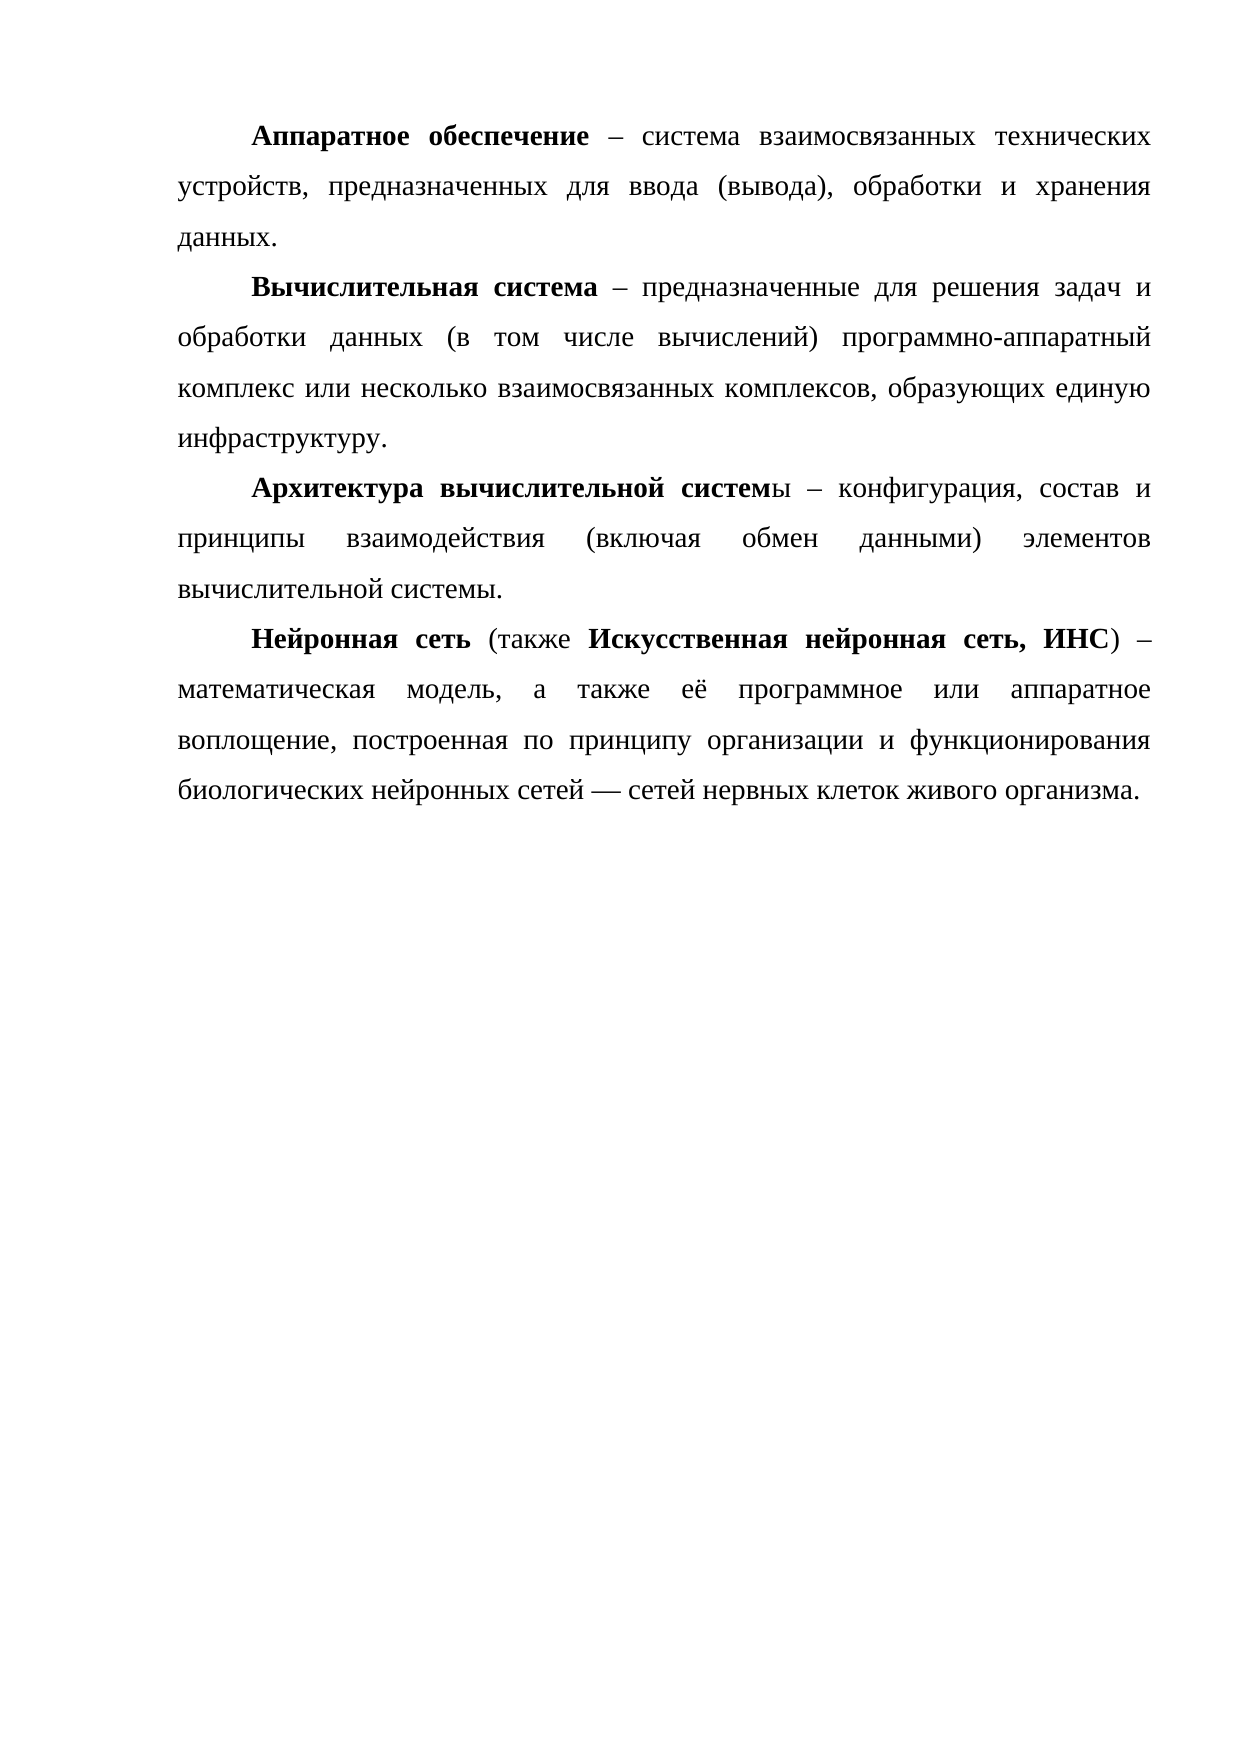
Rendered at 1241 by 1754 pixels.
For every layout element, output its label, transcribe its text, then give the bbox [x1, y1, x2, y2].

text Нейронная сеть (также Искусственная нейронная сеть, ИНС) – математическая модель, а также её программное или аппаратное воплощение, построенная по принципу организации и функционирования биологических нейронных сетей — сетей нервных клеток живого организма. [177, 621, 1152, 806]
text Аппаратное обеспечение – система взаимосвязанных технических устройств, предназначенных для ввода (вывода), обработки и хранения данных. [177, 118, 1152, 252]
text Архитектура вычислительной системы – конфигурация, состав и принципы взаимодействия (включая обмен данными) элементов вычислительной системы. [177, 470, 1152, 604]
text Вычислительная система – предназначенные для решения задач и обработки данных (в том числе вычислений) программно-аппаратный комплекс или несколько взаимосвязанных комплексов, образующих единую инфраструктуру. [177, 269, 1152, 453]
